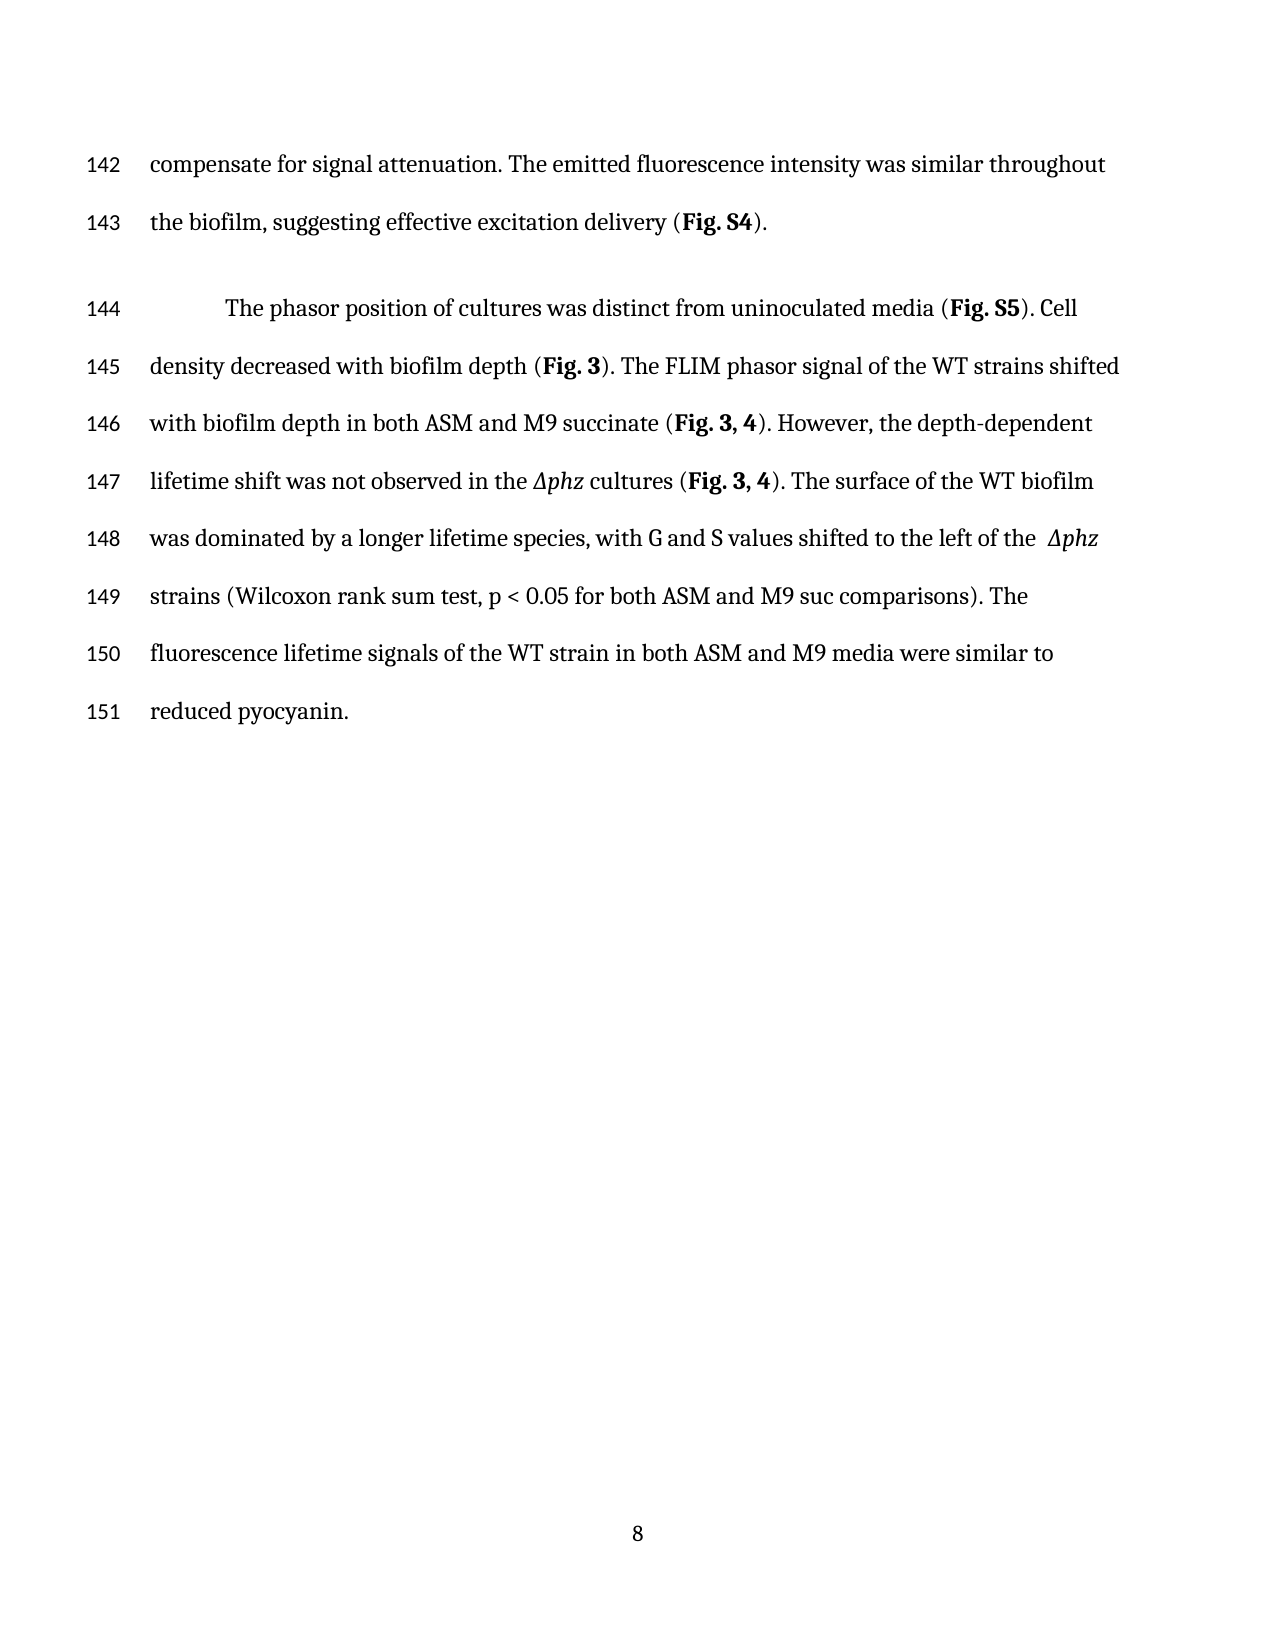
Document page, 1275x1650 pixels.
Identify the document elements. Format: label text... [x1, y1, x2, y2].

text The phasor position of cultures was distinct from uninoculated media (Fig. S5). Cell density decreased with biofilm depth (Fig. 3). The FLIM phasor signal of the WT strains shifted with biofilm depth in both ASM and M9 succinate (Fig. 3, 4). However, the depth-dependent lifetime shift was not observed in the ∆phz cultures (Fig. 3, 4). The surface of the WT biofilm was dominated by a longer lifetime species, with G and S values shifted to the left of the ∆phz strains (Wilcoxon rank sum test, p < 0.05 for both ASM and M9 suc comparisons). The fluorescence lifetime signals of the WT strain in both ASM and M9 media were similar to reduced pyocyanin. [150, 294, 1125, 725]
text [150, 150, 1125, 236]
